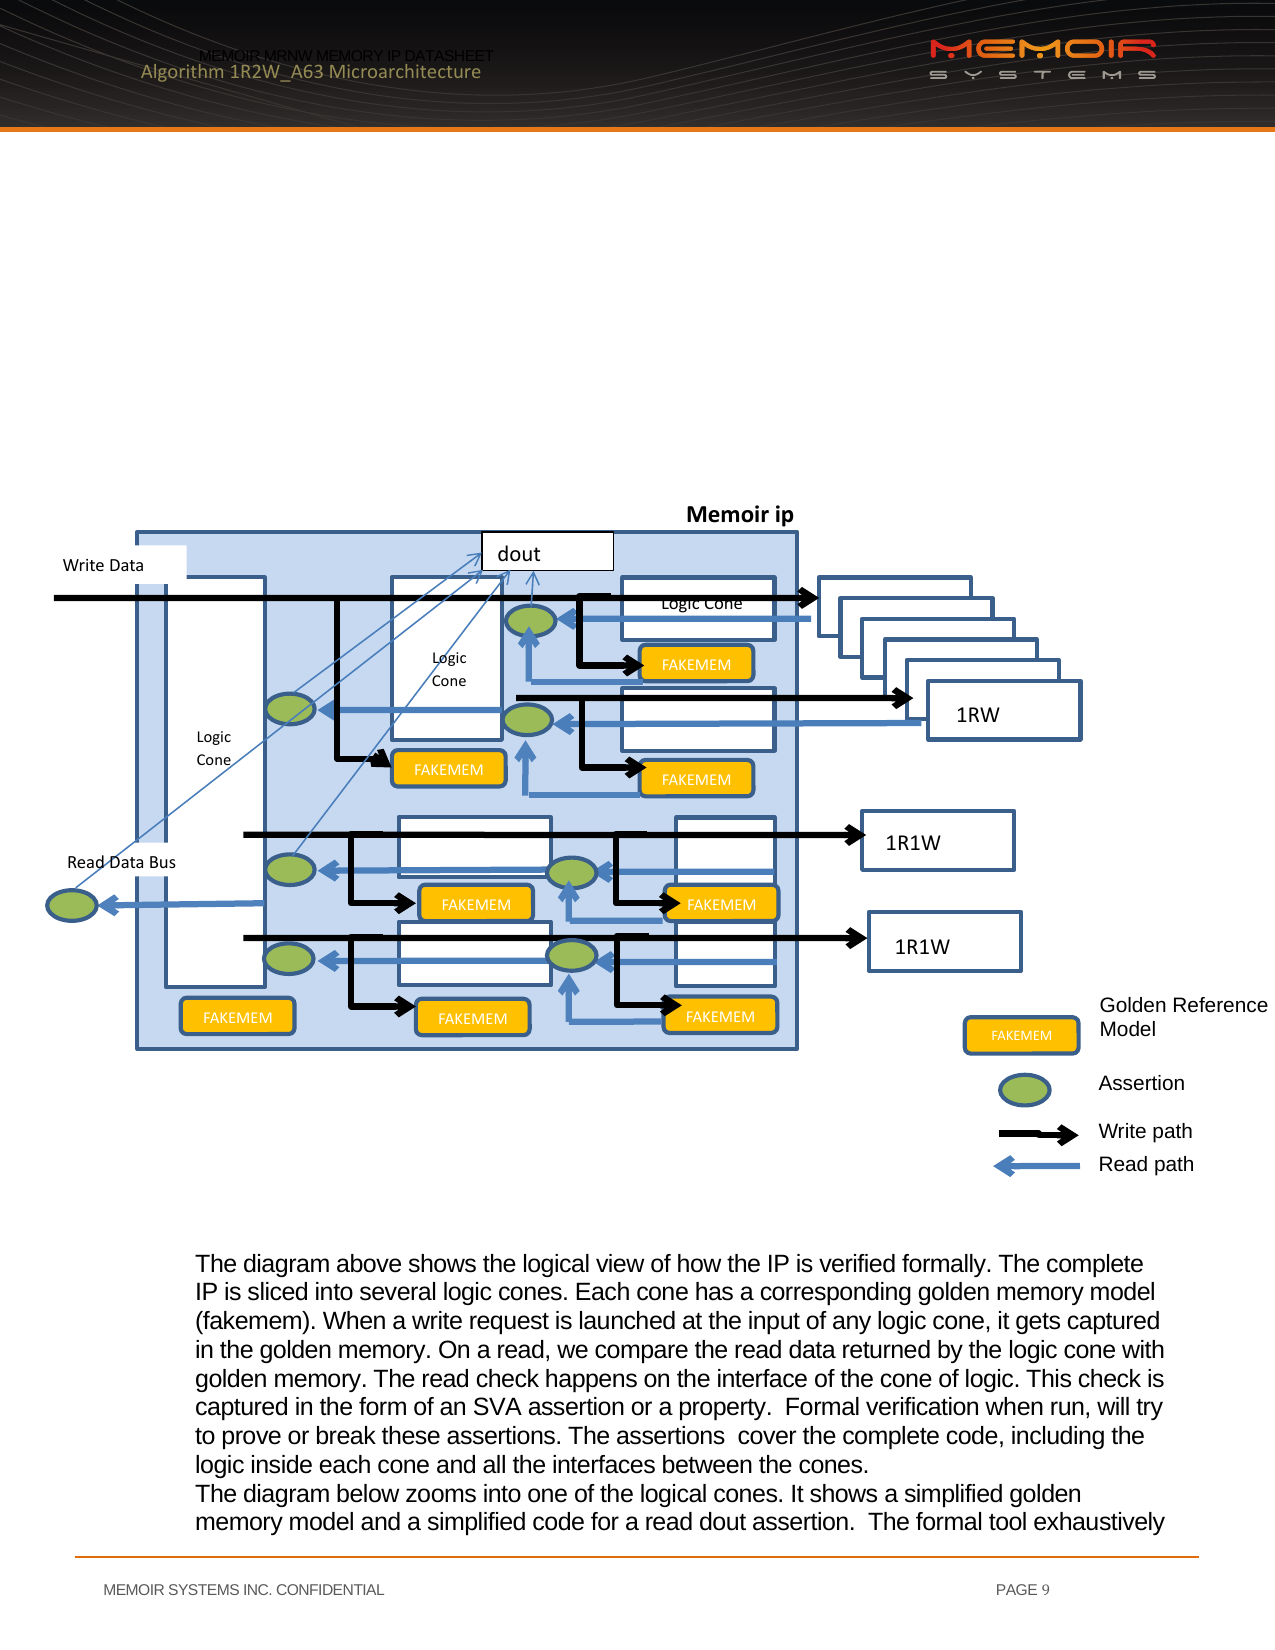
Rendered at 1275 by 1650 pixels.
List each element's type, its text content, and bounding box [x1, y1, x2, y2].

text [195, 1478, 1171, 1536]
text The diagram above shows the logical view of how the IP is verified formally. The complete IP is sliced into several logic cones. Each cone has a corresponding golden memory model (fakemem). When a write request is launched at the input of any logic cone, it gets captured in the golden memory. On a read, we compare the read data returned by the logic cone with golden memory. The read check happens on the interface of the cone of logic. This check is captured in the form of an SVA assertion or a property. Formal verification when run, will try to prove or break these assertions. The assertions cover the complete code, including the logic inside each cone and all the interfaces between the cones. [195, 1248, 1171, 1478]
